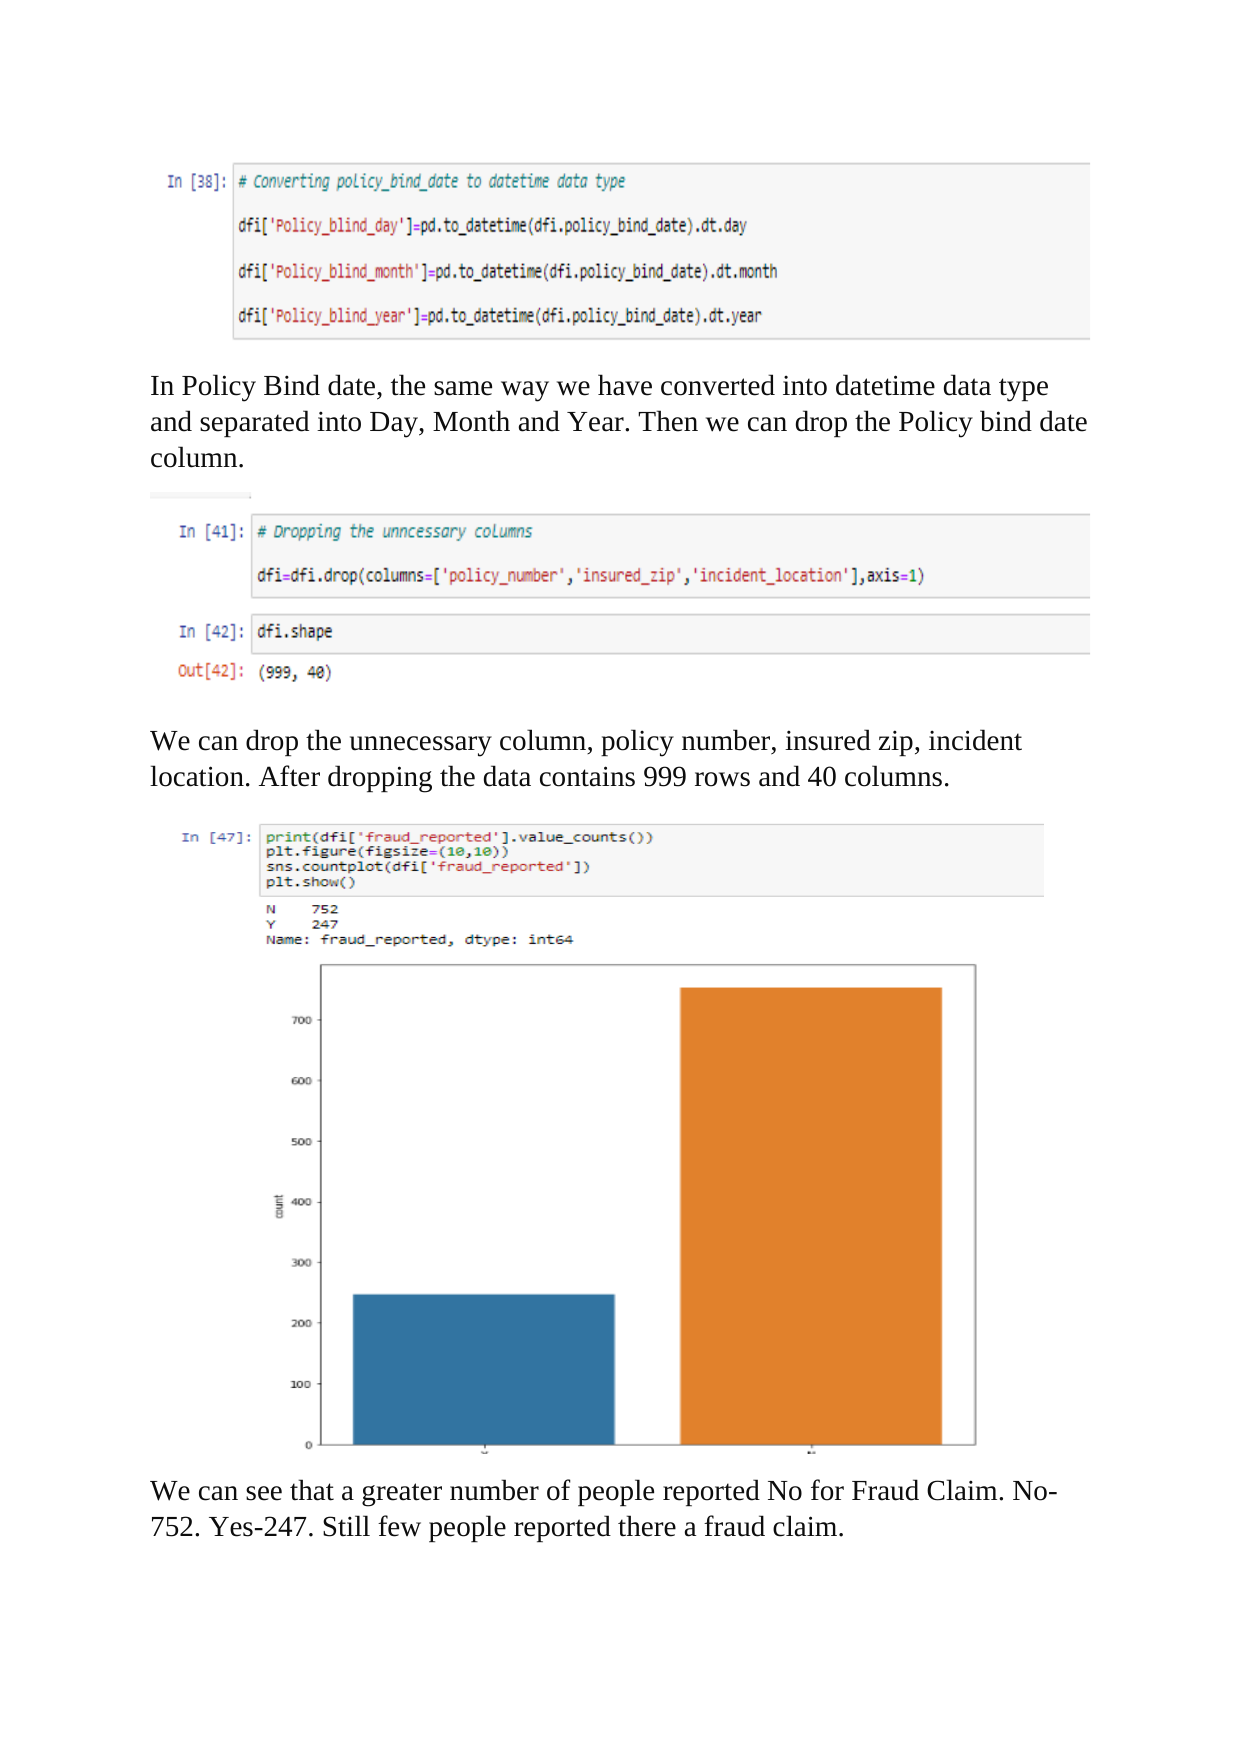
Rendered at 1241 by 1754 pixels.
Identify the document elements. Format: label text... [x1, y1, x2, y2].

text We can drop the unnecessary column, policy number, insured zip, incident location. After dropping the data contains 999 rows and 40 columns. [150, 723, 1090, 792]
picture [150, 811, 1044, 1454]
text In Policy Bind date, the same way we have converted into datetime data type and separated into Day, Month and Year. Then we can drop the Policy bind date column. [150, 368, 1090, 473]
picture [150, 492, 1091, 704]
picture [150, 150, 1091, 349]
text We can see that a greater number of people reported No for Fraud Claim. No-752. Yes-247. Still few people reported there a fraud claim. [150, 1473, 1090, 1542]
